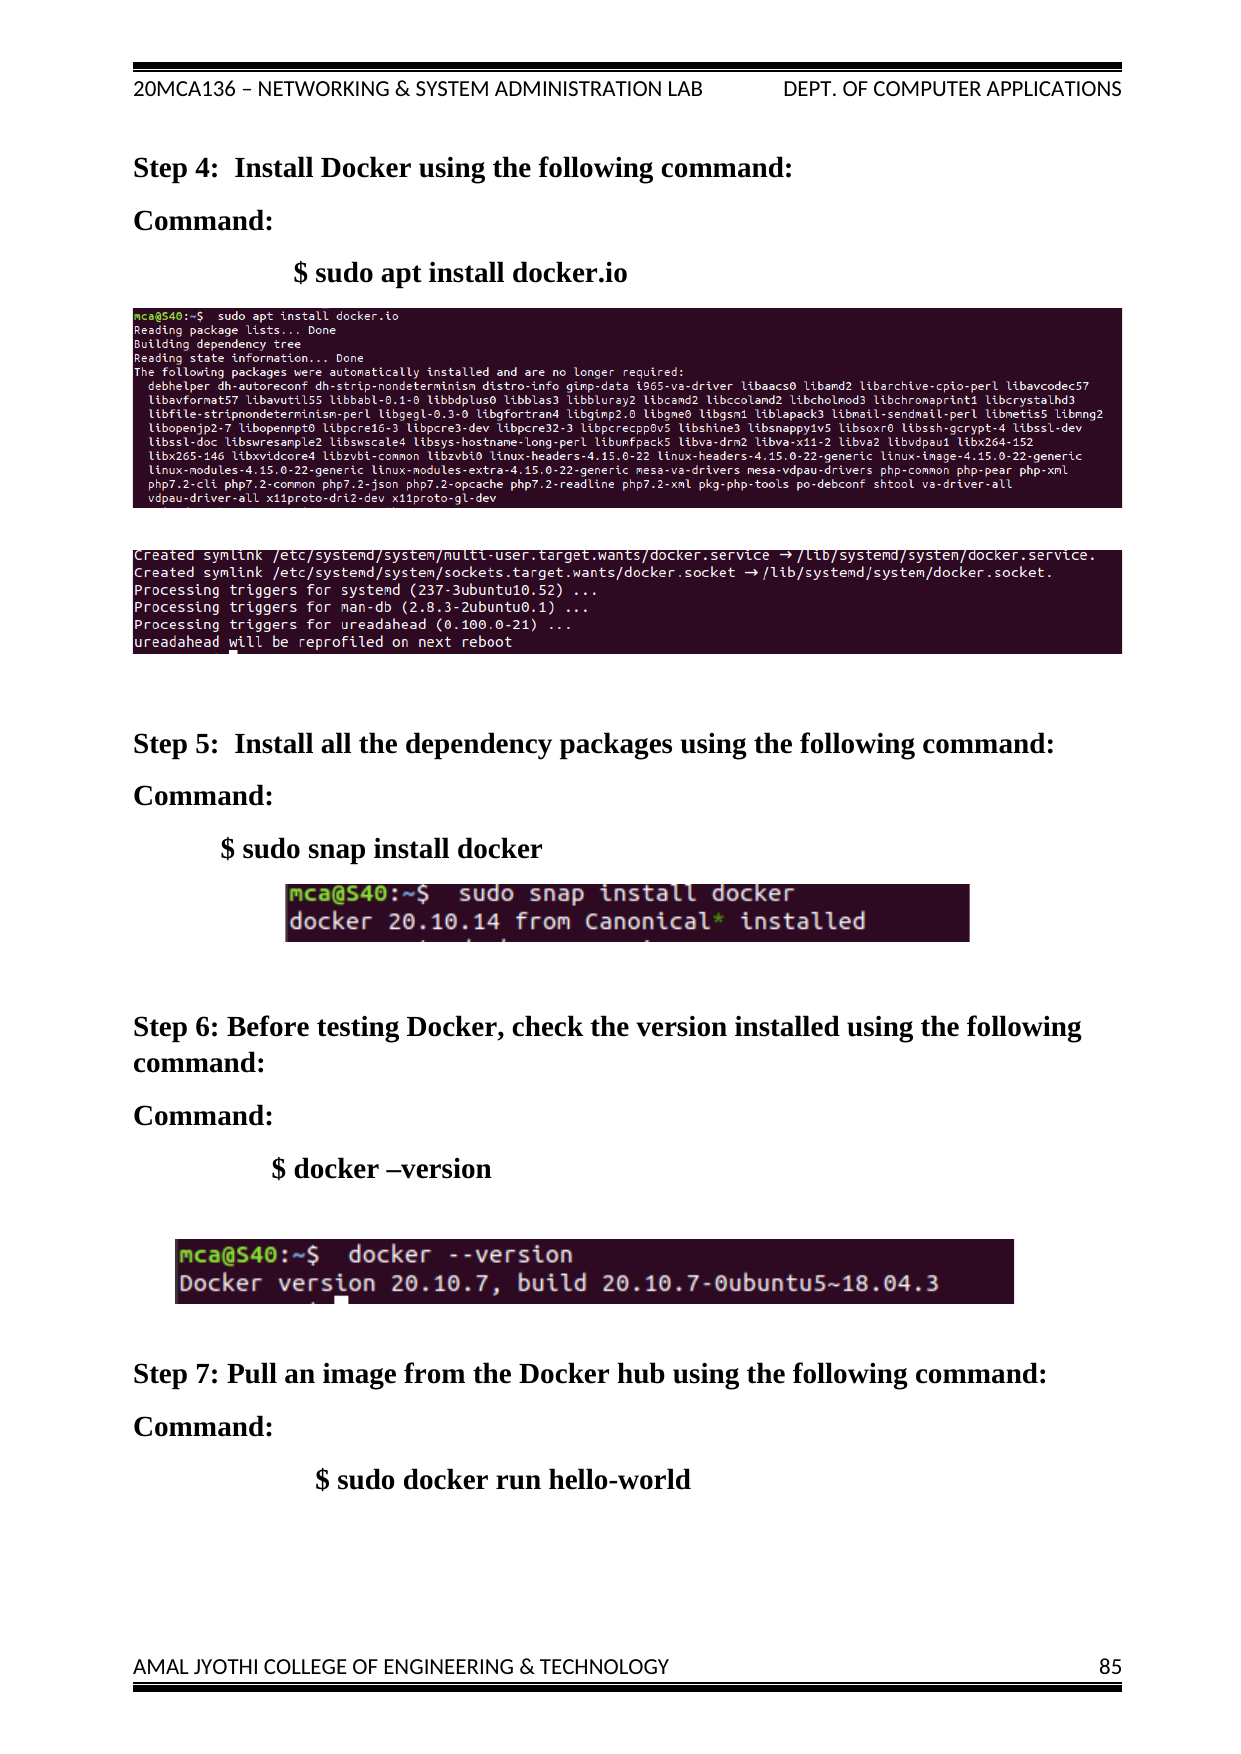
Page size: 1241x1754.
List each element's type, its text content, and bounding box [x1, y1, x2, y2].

picture [132, 550, 1123, 654]
text Step 7: Pull an image from the Docker hub using the following command: [133, 1356, 1122, 1390]
text $ sudo docker run hello-world [133, 1462, 1122, 1495]
text Command: [133, 203, 1122, 236]
text $ docker –version [133, 1151, 1122, 1184]
text Command: [133, 778, 1122, 812]
text Command: [133, 1409, 1122, 1442]
text $ sudo apt install docker.io [133, 256, 1122, 289]
text Step 4: Install Docker using the following command: [133, 150, 1122, 183]
text $ sudo snap install docker [133, 831, 1122, 865]
text Command: [133, 1098, 1122, 1132]
picture [132, 308, 1123, 508]
text Step 6: Before testing Docker, check the version installed using the following command: [133, 1009, 1122, 1079]
picture [175, 1239, 1015, 1304]
picture [285, 884, 970, 942]
text Step 5: Install all the dependency packages using the following command: [133, 726, 1122, 759]
